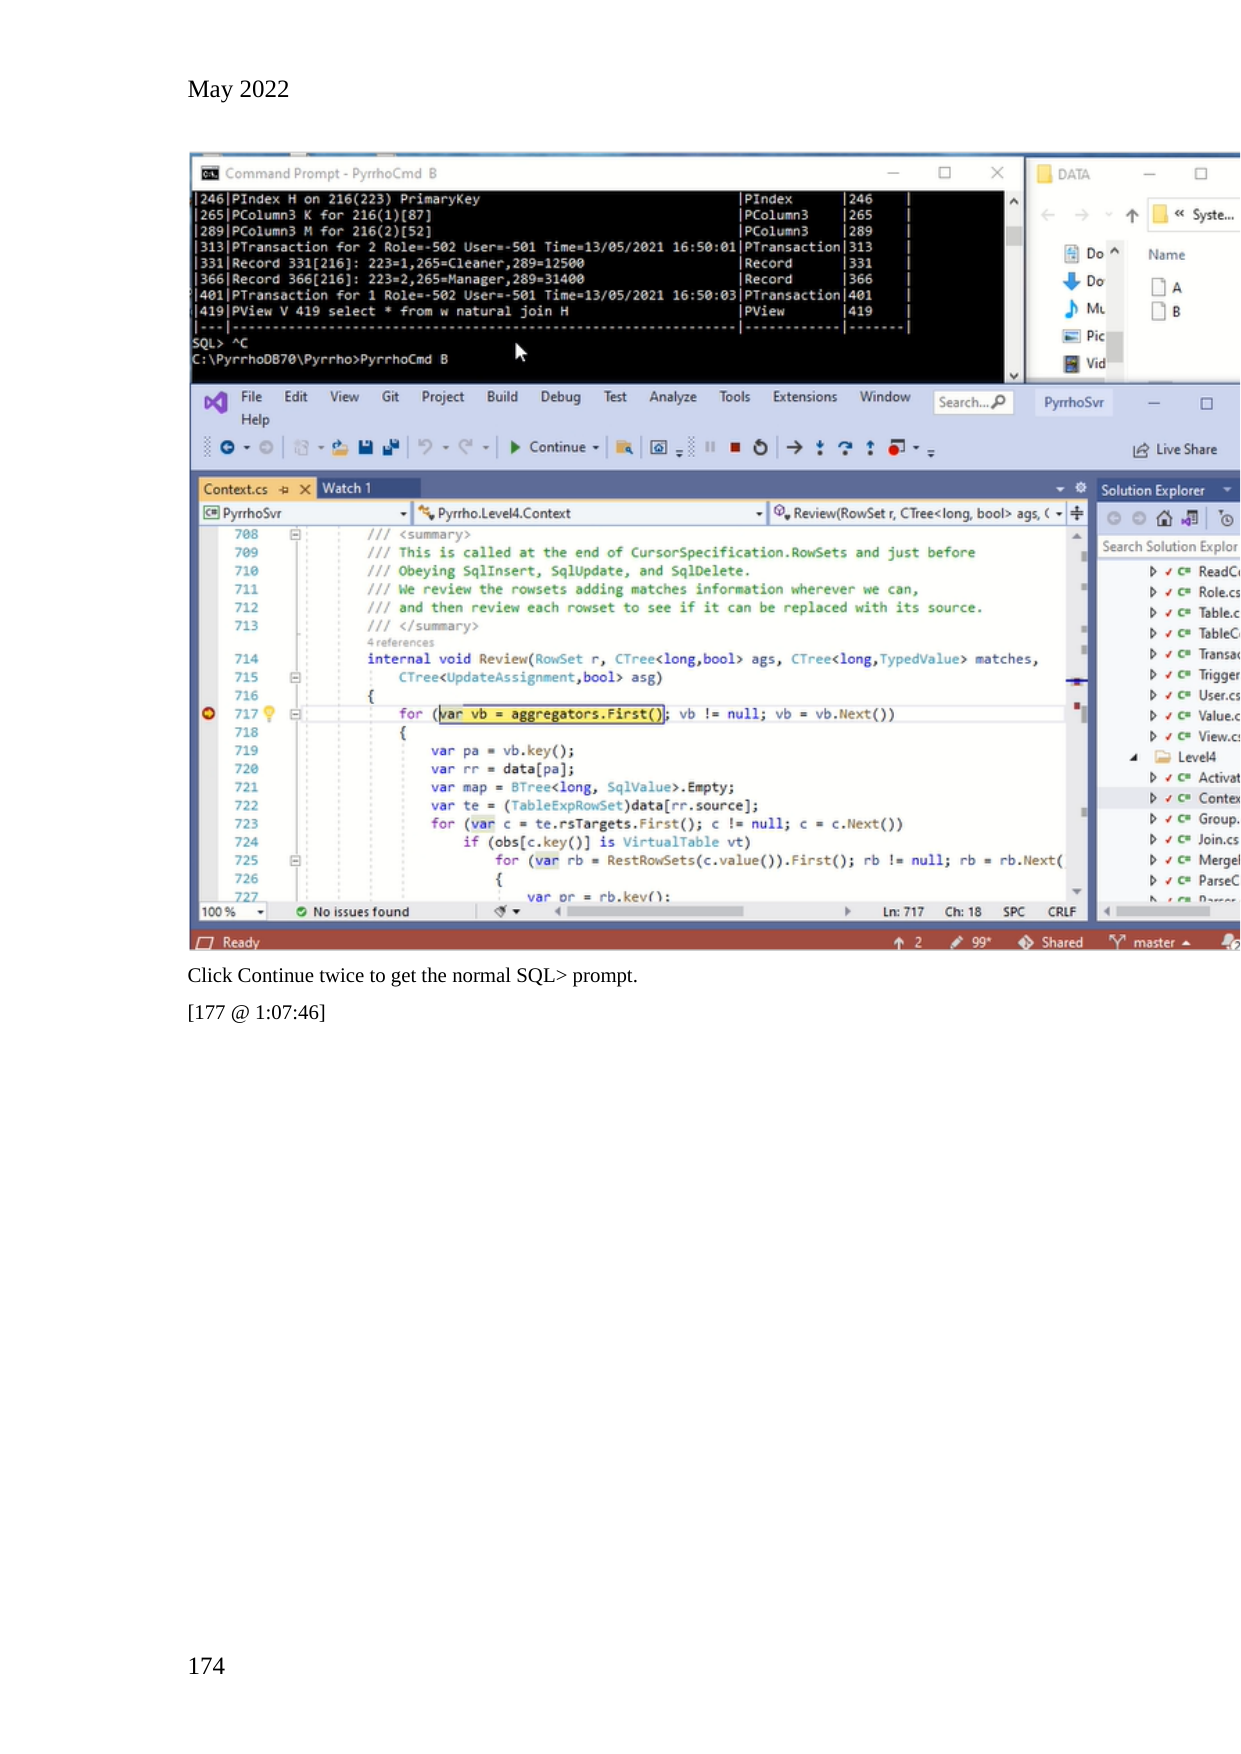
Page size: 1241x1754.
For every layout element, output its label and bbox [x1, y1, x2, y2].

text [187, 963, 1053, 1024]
picture [187, 150, 1241, 951]
